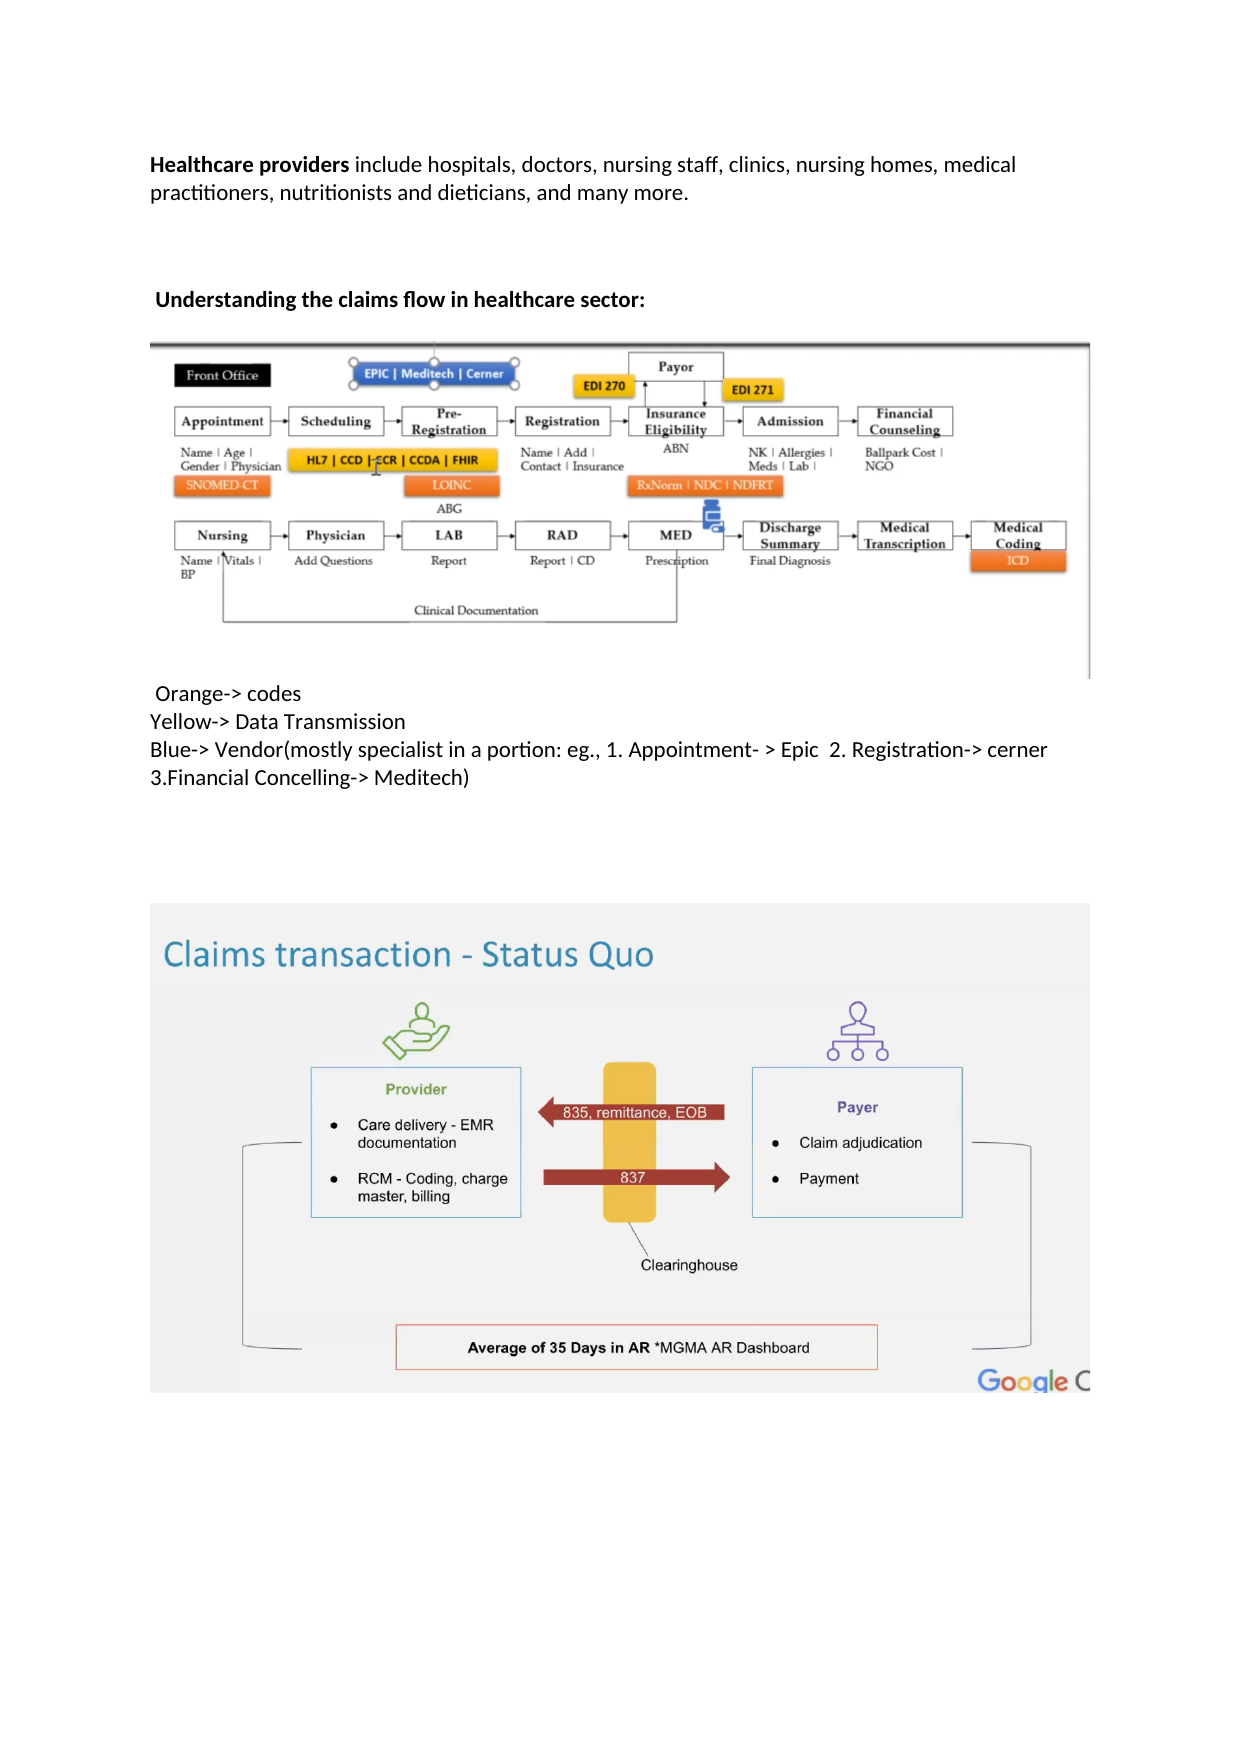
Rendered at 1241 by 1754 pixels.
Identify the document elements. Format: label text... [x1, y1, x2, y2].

text Blue-> Vendor(mostly specialist in a portion: eg., 1. Appointment- > Epic 2. Registration-> cerner 3.Financial Concelling-> Meditech) [150, 735, 1090, 791]
picture [150, 341, 1091, 679]
text Orange-> codes [150, 679, 1090, 707]
text Healthcare providers include hospitals, doctors, nursing staff, clinics, nursing homes, medical practitioners, nutritionists and dieticians, and many more. [150, 150, 1090, 206]
picture [150, 903, 1091, 1393]
text Yellow-> Data Transmission [150, 707, 1090, 735]
text Understanding the claims flow in healthcare sector: [150, 285, 1090, 313]
